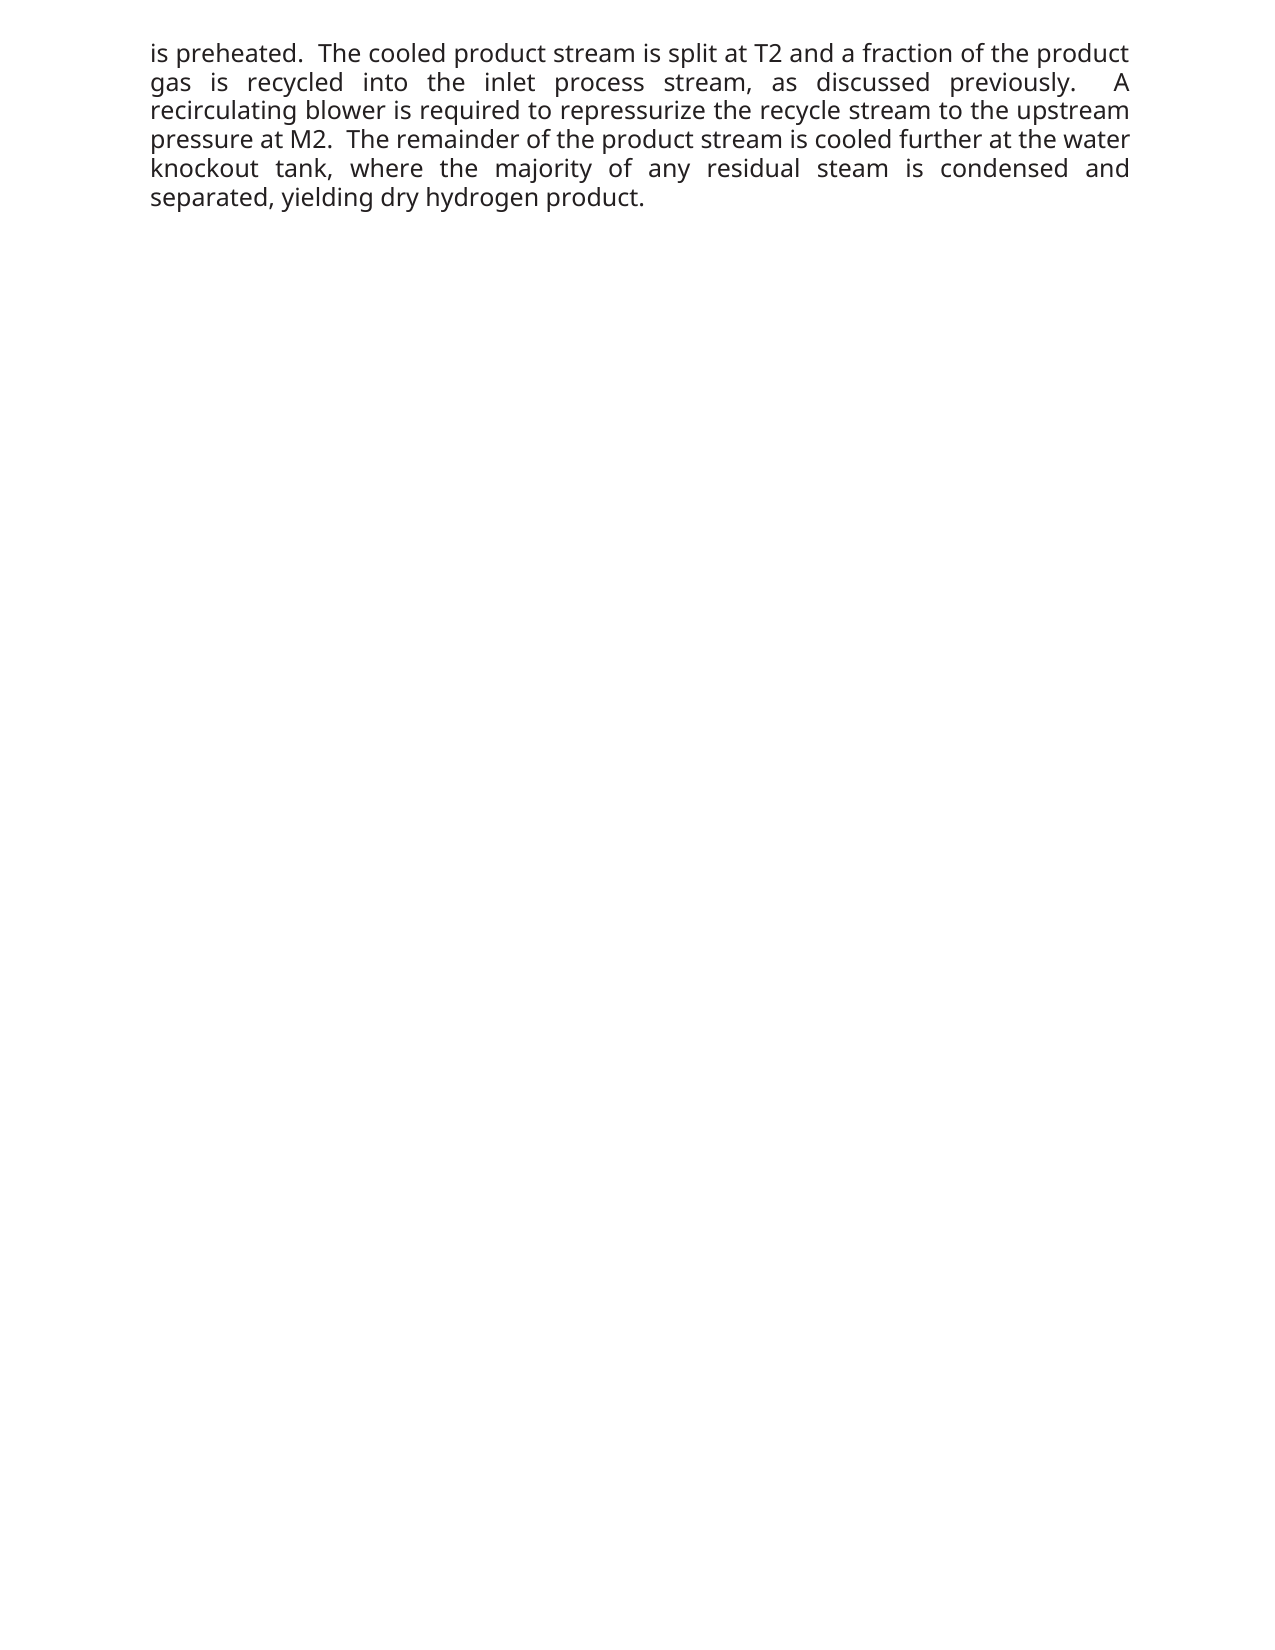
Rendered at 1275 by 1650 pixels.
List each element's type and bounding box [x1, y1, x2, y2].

text [150, 39, 1131, 212]
